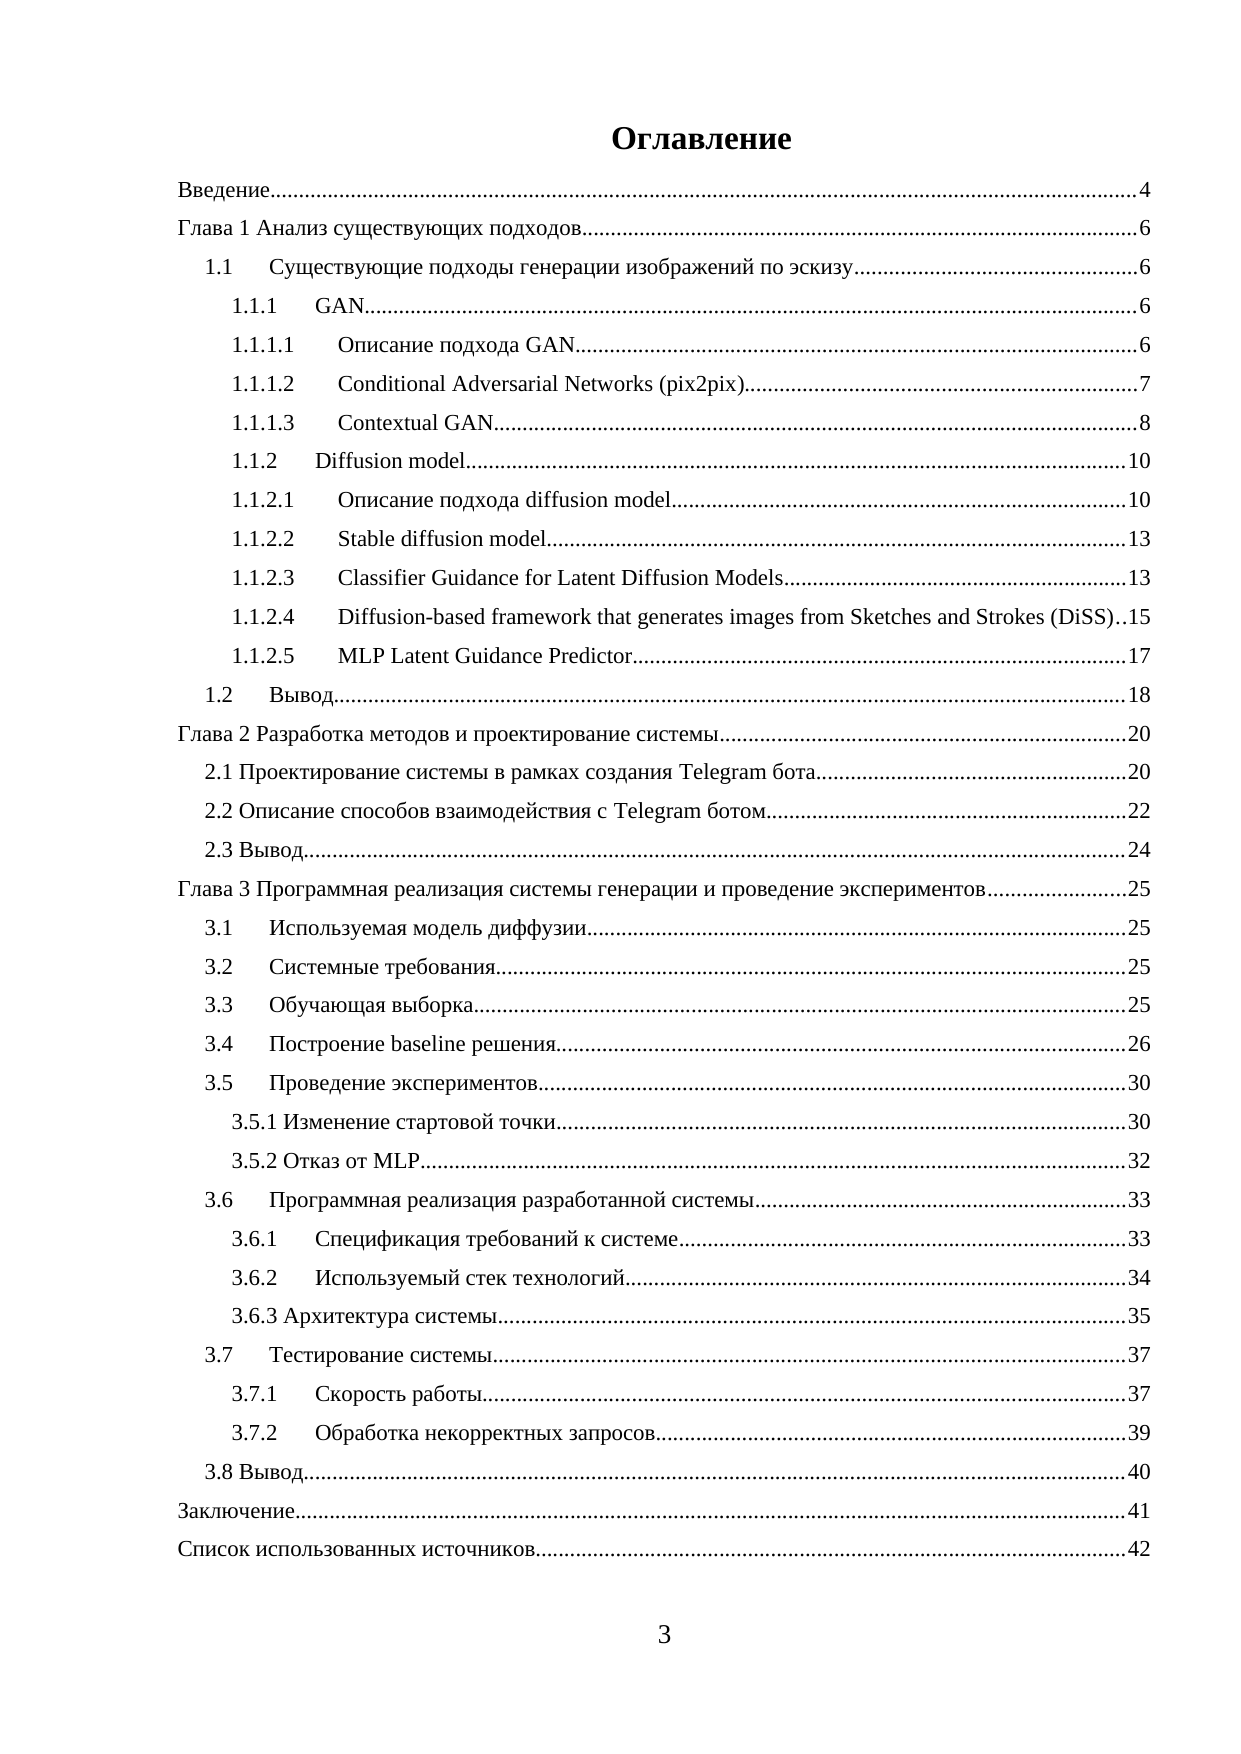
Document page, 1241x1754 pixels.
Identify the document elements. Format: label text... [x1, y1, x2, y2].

text 3.8 Вывод 40 [204, 1458, 1152, 1484]
text 3.3 Обучающая выборка 25 [204, 992, 1152, 1018]
text 1.2 Вывод 18 [204, 681, 1152, 707]
text 3.4 Построение baseline решения 26 [204, 1030, 1152, 1057]
text 1.1.1 GAN 6 [231, 292, 1152, 318]
text 1.1.1.1 Описание подхода GAN 6 [231, 331, 1152, 357]
text 1.1.1.2 Conditional Adversarial Networks (pix2pix) 7 [231, 370, 1152, 396]
text Глава 3 Программная реализация системы генерации и проведение экспериментов 25 [177, 875, 1152, 901]
text 3.6.2 Используемый стек технологий 34 [231, 1263, 1152, 1290]
text Введение 4 [177, 176, 1152, 202]
text Оглавление [251, 118, 1152, 156]
text 3.6.1 Спецификация требований к системе 33 [231, 1225, 1152, 1251]
text 3.6 Программная реализация разработанной системы 33 [204, 1186, 1152, 1212]
text 1.1.2.4 Diffusion-based framework that generates images from Sketches and Strokes (DiSS) 15 [231, 603, 1152, 629]
text 3.7 Тестирование системы 37 [204, 1341, 1152, 1368]
text 3.7.2 Обработка некорректных запросов 39 [231, 1419, 1152, 1445]
text 3.5 Проведение экспериментов 30 [204, 1069, 1152, 1096]
text Список использованных источников 42 [177, 1536, 1152, 1562]
text 3.2 Системные требования 25 [204, 953, 1152, 979]
text 1.1.2.5 MLP Latent Guidance Predictor 17 [231, 642, 1152, 668]
text 1.1.2.2 Stable diffusion model 13 [231, 525, 1152, 552]
text 3.5.1 Изменение стартовой точки 30 [231, 1108, 1152, 1134]
text 2.2 Описание способов взаимодействия с Telegram ботом 22 [204, 797, 1152, 824]
text 1.1.2.3 Classifier Guidance for Latent Diffusion Models 13 [231, 564, 1152, 591]
text Глава 1 Анализ существующих подходов 6 [177, 214, 1152, 241]
text 1.1.2.1 Описание подхода diffusion model 10 [231, 486, 1152, 513]
text 2.1 Проектирование системы в рамках создания Telegram бота 20 [204, 758, 1152, 785]
text 1.1.1.3 Contextual GAN 8 [231, 409, 1152, 435]
text 1.1 Существующие подходы генерации изображений по эскизу 6 [204, 253, 1152, 280]
text Заключение 41 [177, 1497, 1152, 1523]
text 3.6.3 Архитектура системы 35 [231, 1302, 1152, 1329]
text 3.7.1 Скорость работы 37 [231, 1380, 1152, 1406]
text 2.3 Вывод 24 [204, 836, 1152, 862]
text 3.5.2 Отказ от MLP 32 [231, 1147, 1152, 1173]
text Глава 2 Разработка методов и проектирование системы 20 [177, 719, 1152, 746]
text 1.1.2 Diffusion model 10 [231, 448, 1152, 474]
text 3.1 Используемая модель диффузии 25 [204, 914, 1152, 940]
